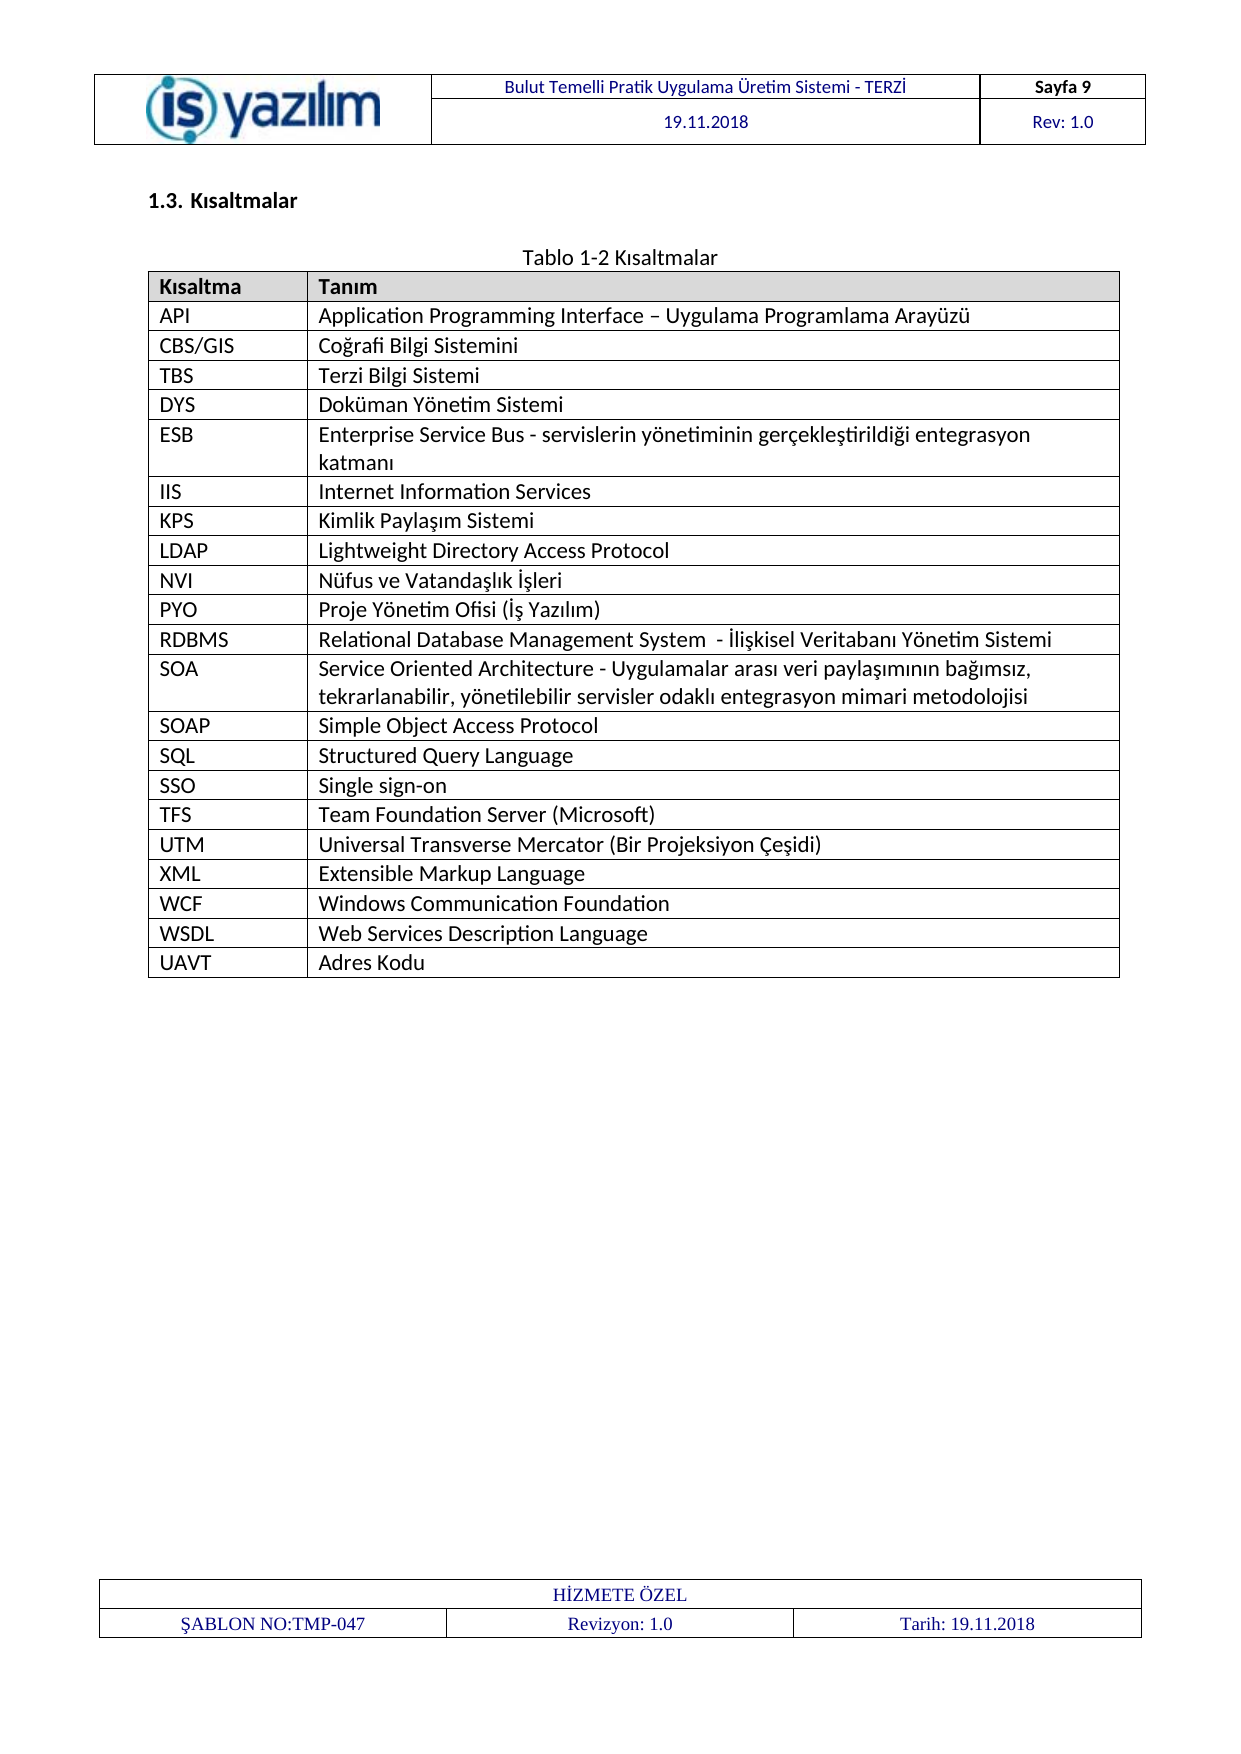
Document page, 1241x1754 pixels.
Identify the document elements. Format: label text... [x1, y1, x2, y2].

table_cell UAVT [149, 948, 307, 977]
table_cell Team Foundation Server (Microsoft) [308, 800, 1119, 829]
table_cell TFS [149, 800, 307, 829]
table_cell CBS/GIS [149, 331, 307, 360]
table_header Kısaltma [149, 272, 307, 301]
table_cell Terzi Bilgi Sistemi [308, 361, 1119, 389]
table_cell IIS [149, 477, 307, 506]
table_cell KPS [149, 507, 307, 535]
table_cell LDAP [149, 536, 307, 565]
table_cell Simple Object Access Protocol [308, 712, 1119, 740]
table_cell ESB [149, 420, 307, 476]
table_cell Nüfus ve Vatandaşlık İşleri [308, 566, 1119, 594]
table_cell DYS [149, 390, 307, 419]
table_cell Enterprise Service Bus - servislerin yönetiminin gerçekleştirildiği entegrasyon katmanı [308, 420, 1119, 476]
table_cell RDBMS [149, 625, 307, 653]
table_cell WCF [149, 889, 307, 918]
table_cell Application Programming Interface – Uygulama Programlama Arayüzü [308, 302, 1119, 330]
table_cell TBS [149, 361, 307, 389]
picture [146, 75, 380, 144]
text Tablo 1-2 Kısaltmalar [148, 243, 1093, 271]
table_cell Proje Yönetim Ofisi (İş Yazılım) [308, 595, 1119, 624]
table_cell Single sign-on [308, 771, 1119, 799]
table_cell Internet Information Services [308, 477, 1119, 506]
table_cell Coğrafi Bilgi Sistemini [308, 331, 1119, 360]
table_cell Windows Communication Foundation [308, 889, 1119, 918]
table_cell PYO [149, 595, 307, 624]
table_cell Structured Query Language [308, 741, 1119, 770]
table_cell NVI [149, 566, 307, 594]
table_cell SOA [149, 655, 307, 711]
table_cell Adres Kodu [308, 948, 1119, 977]
table_cell Lightweight Directory Access Protocol [308, 536, 1119, 565]
table_cell Universal Transverse Mercator (Bir Projeksiyon Çeşidi) [308, 830, 1119, 858]
table_header Tanım [308, 272, 1119, 301]
table_cell Doküman Yönetim Sistemi [308, 390, 1119, 419]
table_cell Relational Database Management System - İlişkisel Veritabanı Yönetim Sistemi [308, 625, 1119, 653]
table_cell XML [149, 860, 307, 888]
table_cell SOAP [149, 712, 307, 740]
table_cell Web Services Description Language [308, 919, 1119, 947]
subtitle Kısaltmalar [148, 186, 1093, 214]
table_cell Kimlik Paylaşım Sistemi [308, 507, 1119, 535]
table_cell API [149, 302, 307, 330]
table_cell Service Oriented Architecture - Uygulamalar arası veri paylaşımının bağımsız, tekrarlanabilir, yönetilebilir servisler odaklı entegrasyon mimari metodolojisi [308, 655, 1119, 711]
table_cell WSDL [149, 919, 307, 947]
table_cell Extensible Markup Language [308, 860, 1119, 888]
table_cell SSO [149, 771, 307, 799]
table_cell SQL [149, 741, 307, 770]
table_cell UTM [149, 830, 307, 858]
